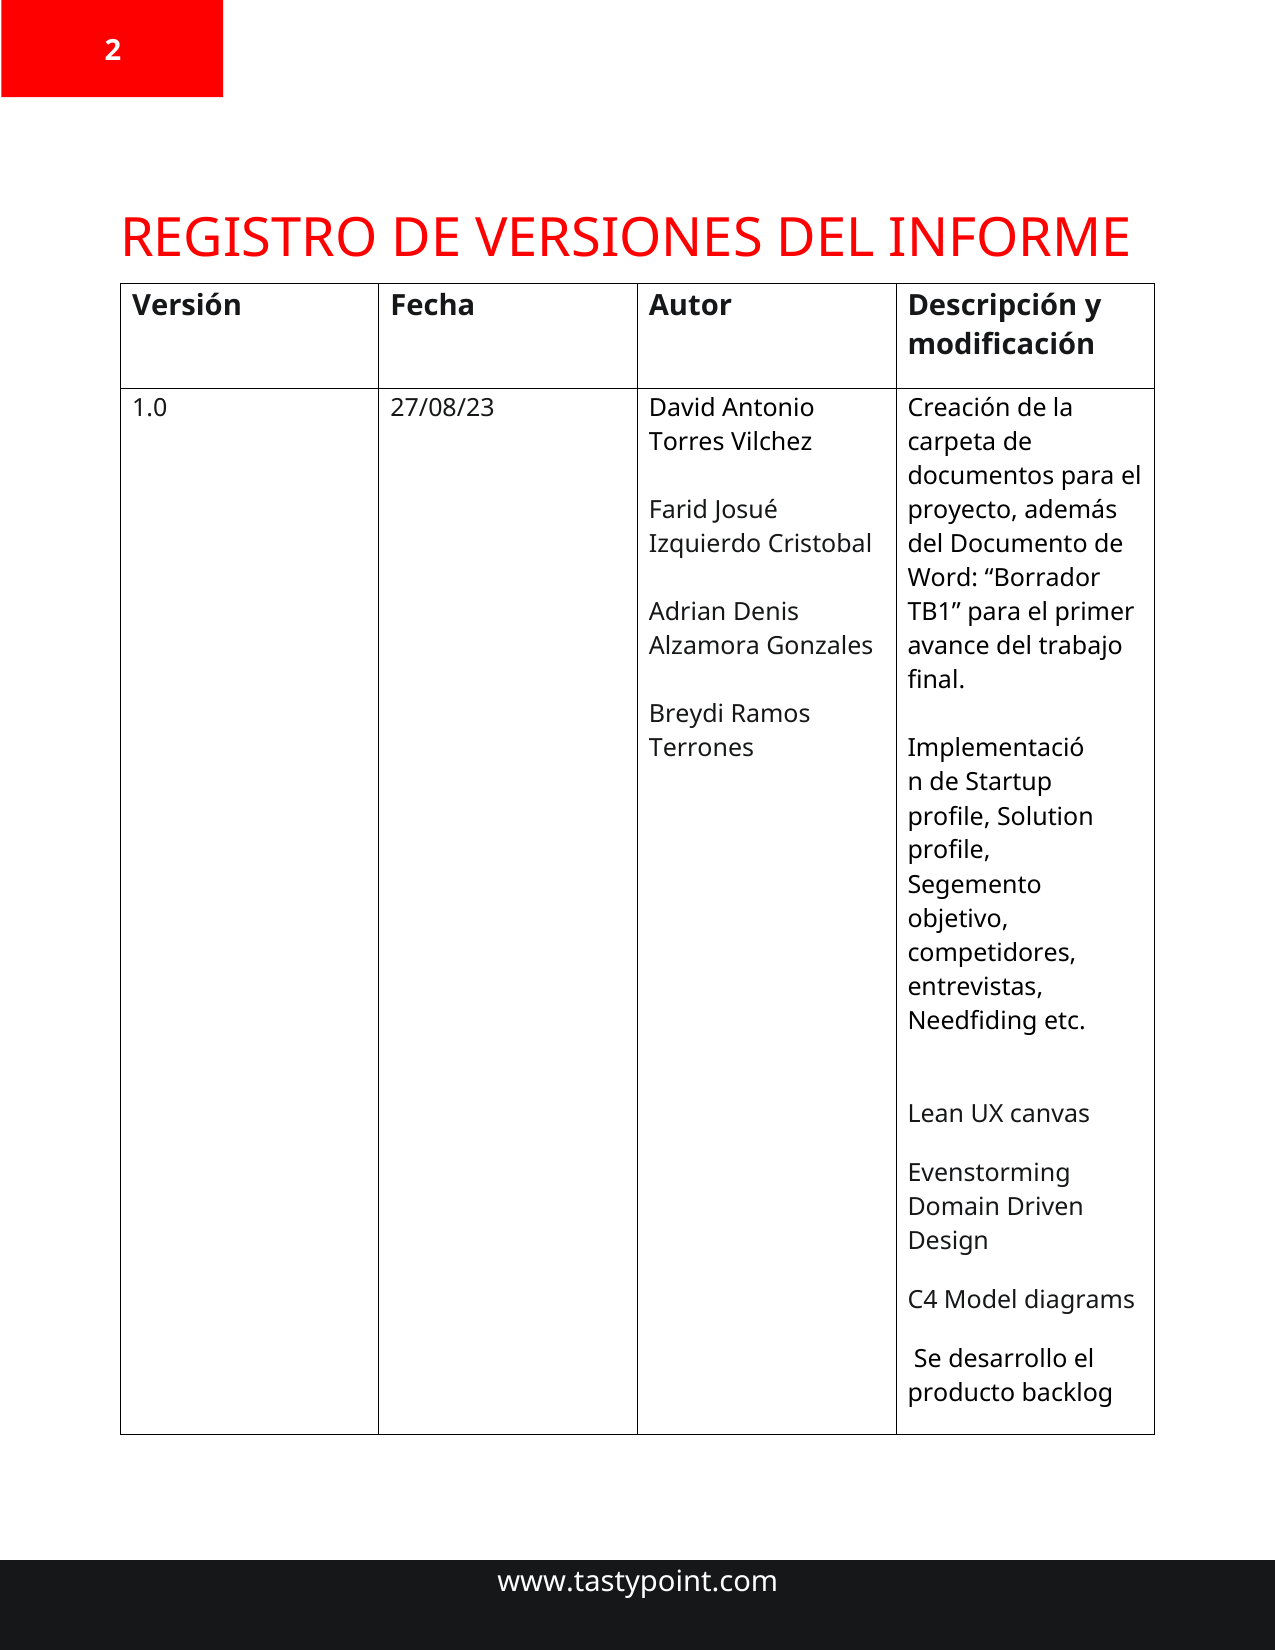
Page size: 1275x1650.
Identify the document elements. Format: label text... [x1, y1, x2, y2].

text Registro de versiones del Informe [120, 198, 1155, 272]
table_header Descripción y modificación [897, 284, 1154, 388]
table_cell Creación de la carpeta de documentos para el proyecto, además del Documento de Word: “Borrador TB1” para el primer avance del trabajo final. Implementación de Startup profile, Solution profile, Segemento objetivo, competidores, entrevistas, Needfiding etc. Lean UX canvas Evenstorming Domain Driven Design C4 Model diagrams Se desarrollo el producto backlog [897, 389, 1154, 1434]
table_header Fecha [379, 284, 637, 388]
table_header Versión [121, 284, 378, 388]
table_header Autor [638, 284, 896, 388]
table_cell 27/08/23 [379, 389, 637, 1434]
table_cell 1.0 [121, 389, 378, 1434]
table_cell David Antonio Torres Vilchez Farid Josué Izquierdo Cristobal Adrian Denis Alzamora Gonzales Breydi Ramos Terrones [638, 389, 896, 1434]
